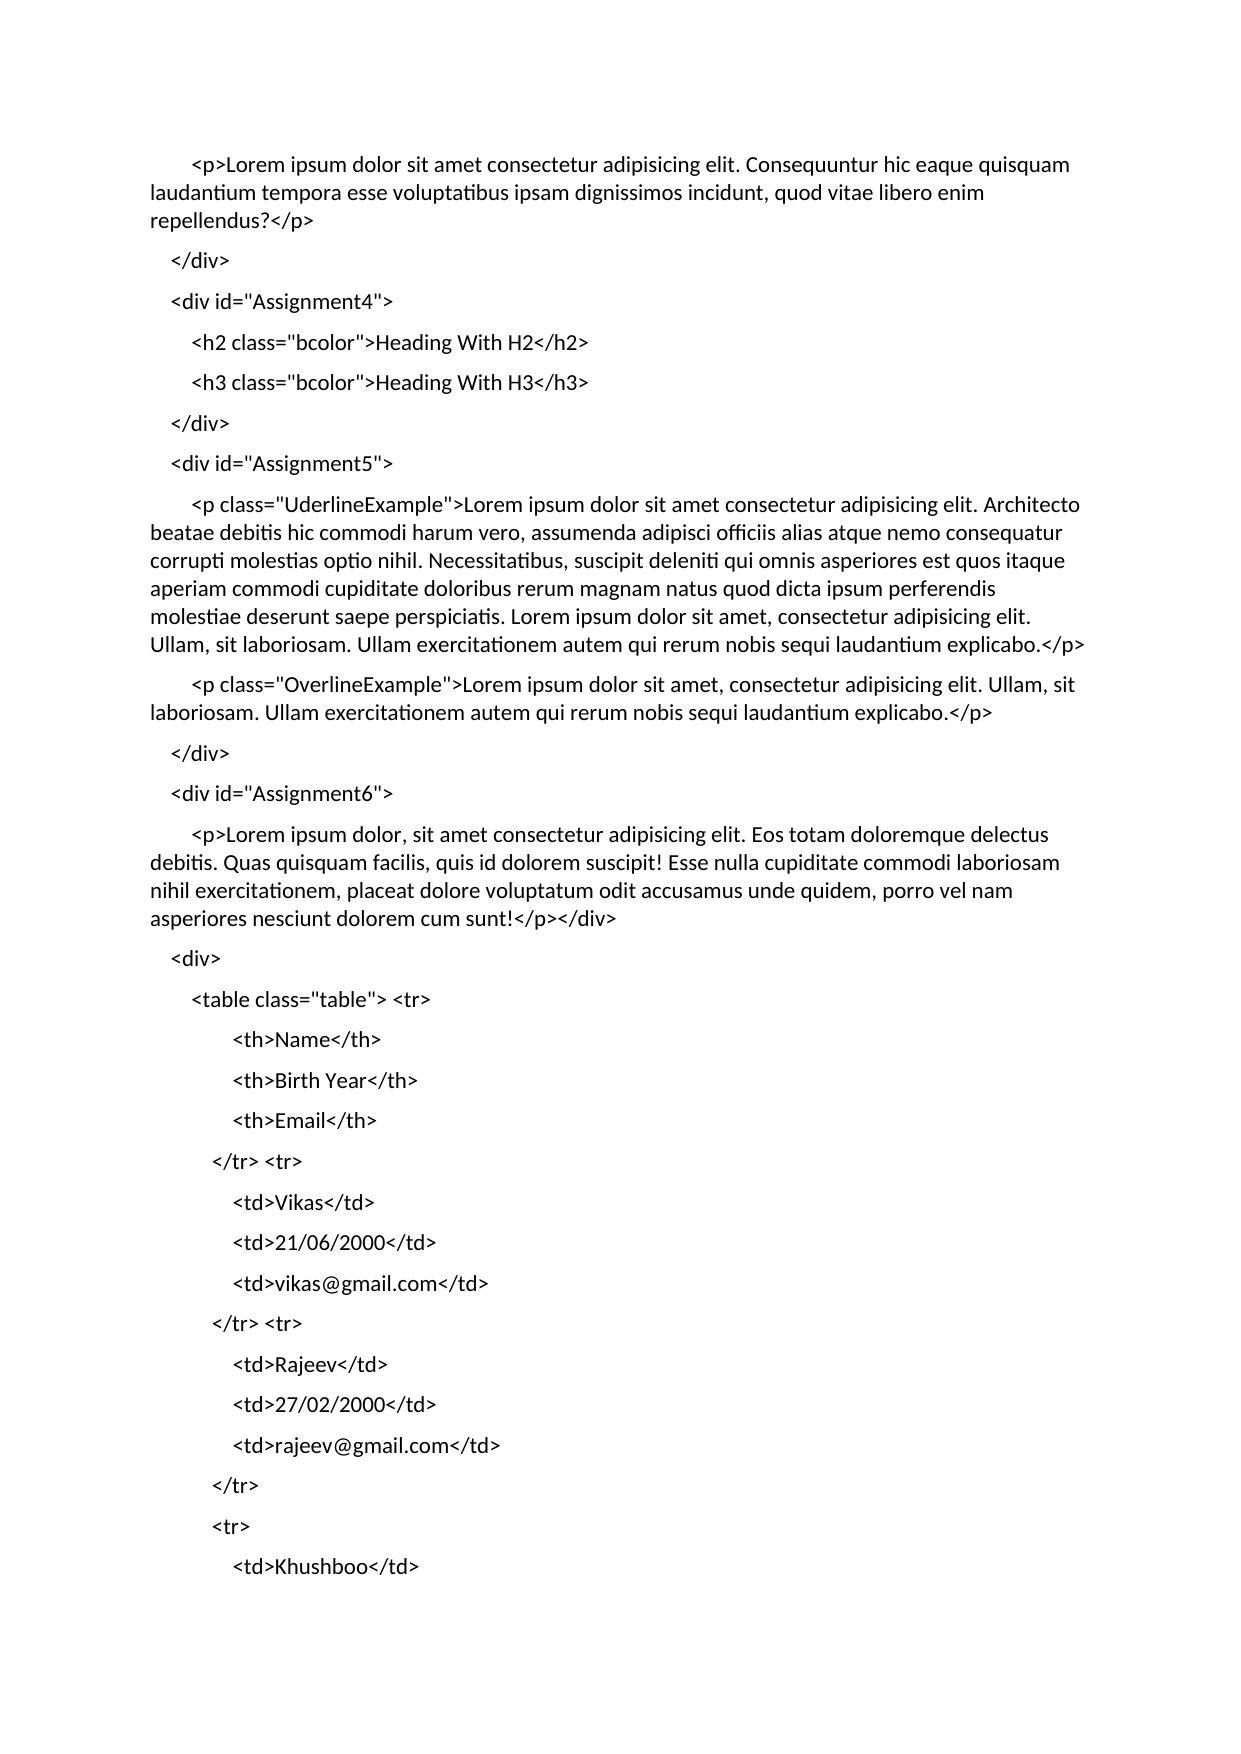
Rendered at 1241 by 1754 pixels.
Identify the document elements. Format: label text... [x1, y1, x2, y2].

text <td>vikas@gmail.com</td> [150, 1269, 1090, 1297]
text </tr> <tr> [150, 1309, 1090, 1337]
text <td>27/02/2000</td> [150, 1390, 1090, 1418]
text <td>rajeev@gmail.com</td> [150, 1431, 1090, 1459]
text <div id="Assignment6"> [150, 779, 1090, 807]
text <th>Name</th> [150, 1026, 1090, 1053]
text <tr> [150, 1512, 1090, 1540]
text <td>21/06/2000</td> [150, 1228, 1090, 1256]
text </div> [150, 247, 1090, 274]
text <h3 class="bcolor">Heading With H3</h3> [150, 368, 1090, 396]
text <p class="OverlineExample">Lorem ipsum dolor sit amet, consectetur adipisicing elit. Ullam, sit laboriosam. Ullam exercitationem autem qui rerum nobis sequi laudantium explicabo.</p> [150, 670, 1090, 726]
text </tr> [150, 1471, 1090, 1499]
text </tr> <tr> [150, 1147, 1090, 1175]
text <td>Khushboo</td> [150, 1552, 1090, 1580]
text <th>Birth Year</th> [150, 1066, 1090, 1094]
text <div> [150, 944, 1090, 972]
text <p class="UderlineExample">Lorem ipsum dolor sit amet consectetur adipisicing elit. Architecto beatae debitis hic commodi harum vero, assumenda adipisci officiis alias atque nemo consequatur corrupti molestias optio nihil. Necessitatibus, suscipit deleniti qui omnis asperiores est quos itaque aperiam commodi cupiditate doloribus rerum magnam natus quod dicta ipsum perferendis molestiae deserunt saepe perspiciatis. Lorem ipsum dolor sit amet, consectetur adipisicing elit. Ullam, sit laboriosam. Ullam exercitationem autem qui rerum nobis sequi laudantium explicabo.</p> [150, 490, 1090, 658]
text <td>Rajeev</td> [150, 1350, 1090, 1378]
text <div id="Assignment4"> [150, 287, 1090, 315]
text <th>Email</th> [150, 1107, 1090, 1134]
text <table class="table"> <tr> [150, 985, 1090, 1013]
text <td>Vikas</td> [150, 1188, 1090, 1216]
text <p>Lorem ipsum dolor sit amet consectetur adipisicing elit. Consequuntur hic eaque quisquam laudantium tempora esse voluptatibus ipsam dignissimos incidunt, quod vitae libero enim repellendus?</p> [150, 150, 1090, 234]
text </div> [150, 739, 1090, 767]
text <h2 class="bcolor">Heading With H2</h2> [150, 328, 1090, 356]
text </div> [150, 409, 1090, 437]
text <div id="Assignment5"> [150, 449, 1090, 477]
text <p>Lorem ipsum dolor, sit amet consectetur adipisicing elit. Eos totam doloremque delectus debitis. Quas quisquam facilis, quis id dolorem suscipit! Esse nulla cupiditate commodi laboriosam nihil exercitationem, placeat dolore voluptatum odit accusamus unde quidem, porro vel nam asperiores nesciunt dolorem cum sunt!</p></div> [150, 820, 1090, 932]
